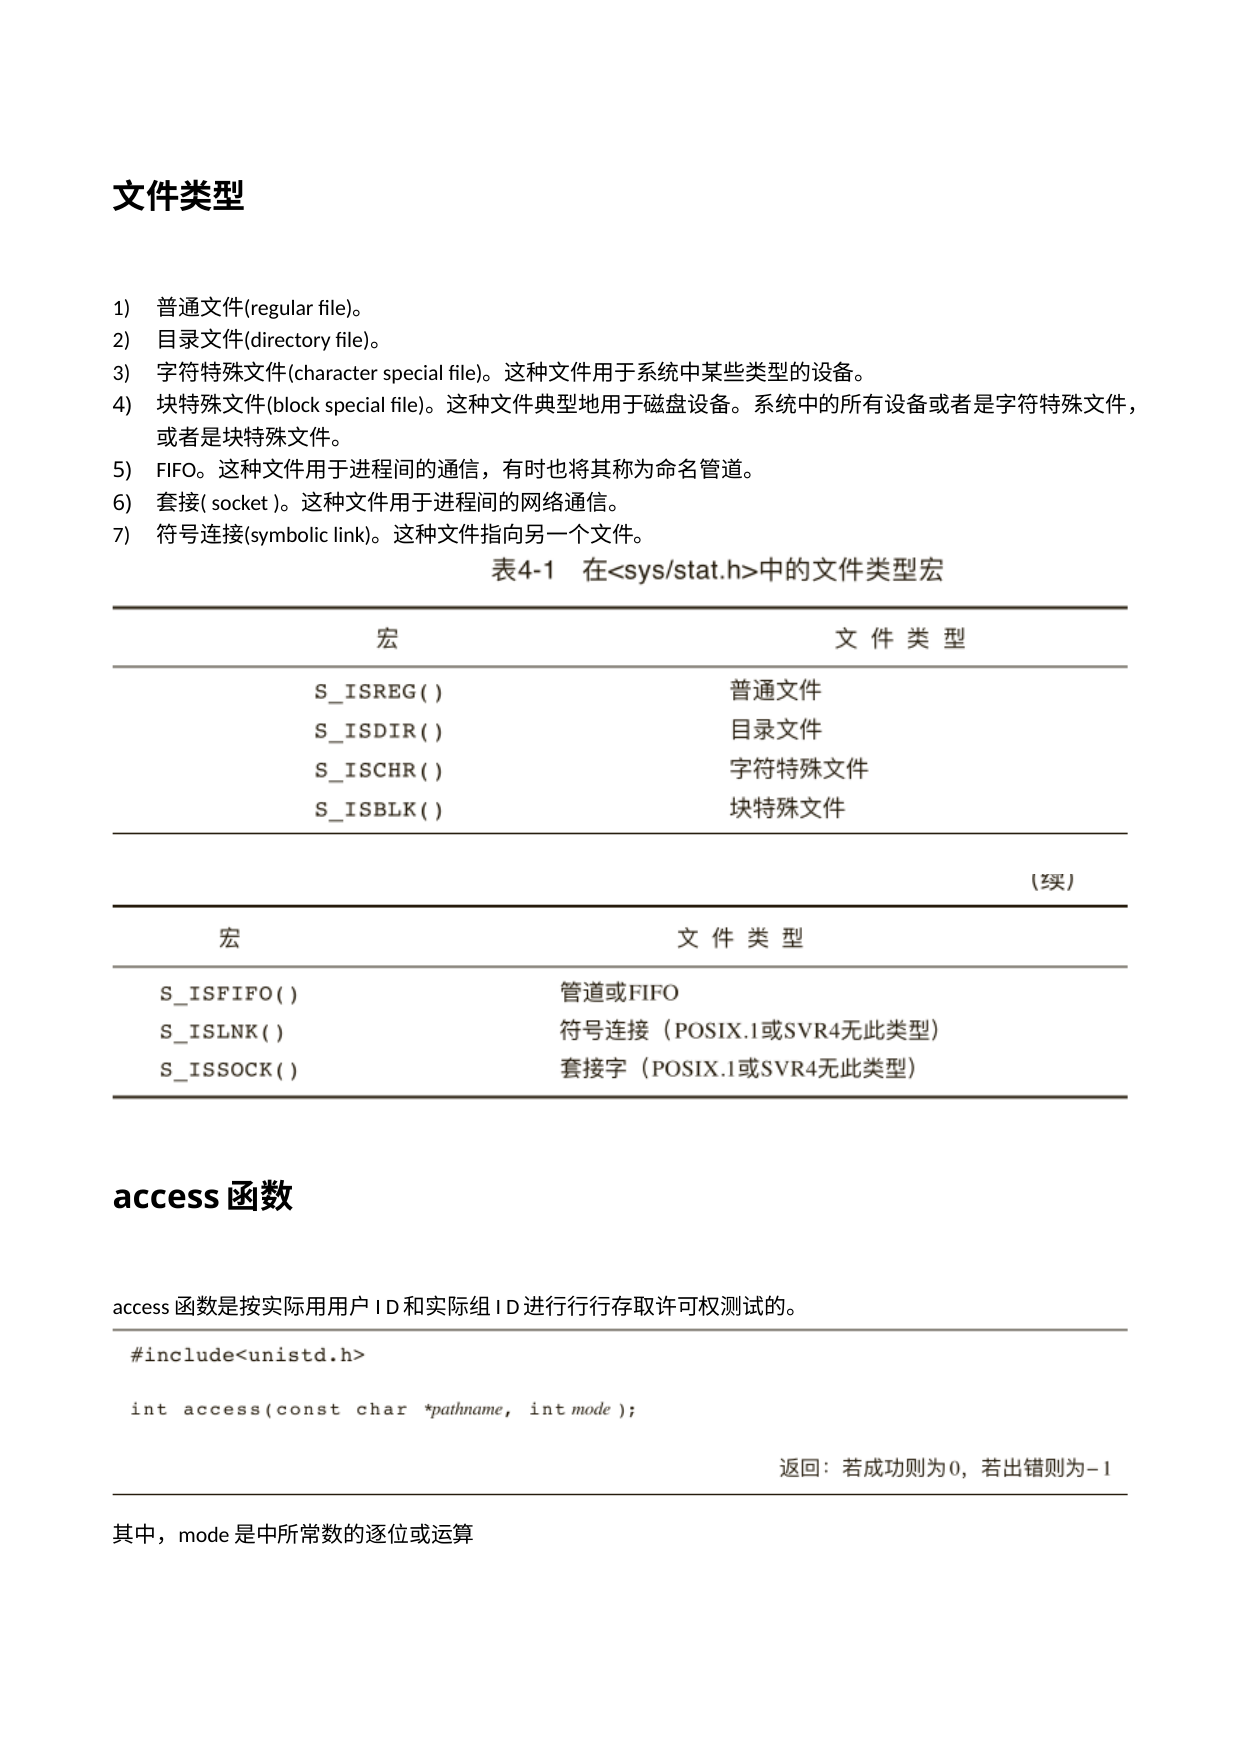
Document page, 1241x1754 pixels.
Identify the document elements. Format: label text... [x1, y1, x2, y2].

list 符号连接(symbolic link)。这种文件指向另一个文件。 [112, 517, 1128, 549]
list FIFO。这种文件用于进程间的通信，有时也将其称为命名管道。 [112, 452, 1128, 484]
subtitle 文件类型 [112, 162, 1128, 227]
list 目录文件(directory file)。 [112, 322, 1128, 354]
picture [112, 549, 1128, 849]
list 块特殊文件(block special file)。这种文件典型地用于磁盘设备。系统中的所有设备或者是字符特殊文件，或者是块特殊文件。 [112, 387, 1128, 452]
list 字符特殊文件(character special file)。这种文件用于系统中某些类型的设备。 [112, 354, 1128, 387]
list 套接( socket )。这种文件用于进程间的网络通信。 [112, 484, 1128, 517]
text 其中，mode是中所常数的逐位或运算 [112, 1516, 1128, 1549]
text access函数是按实际⽤用户I D和实际组I D进⾏行行存取许可权测试的。 [112, 1289, 1128, 1321]
subtitle access函数 [112, 1161, 1128, 1226]
list 普通文件(regular file)。 [112, 289, 1128, 322]
picture [112, 874, 1128, 1122]
picture [112, 1321, 1128, 1507]
